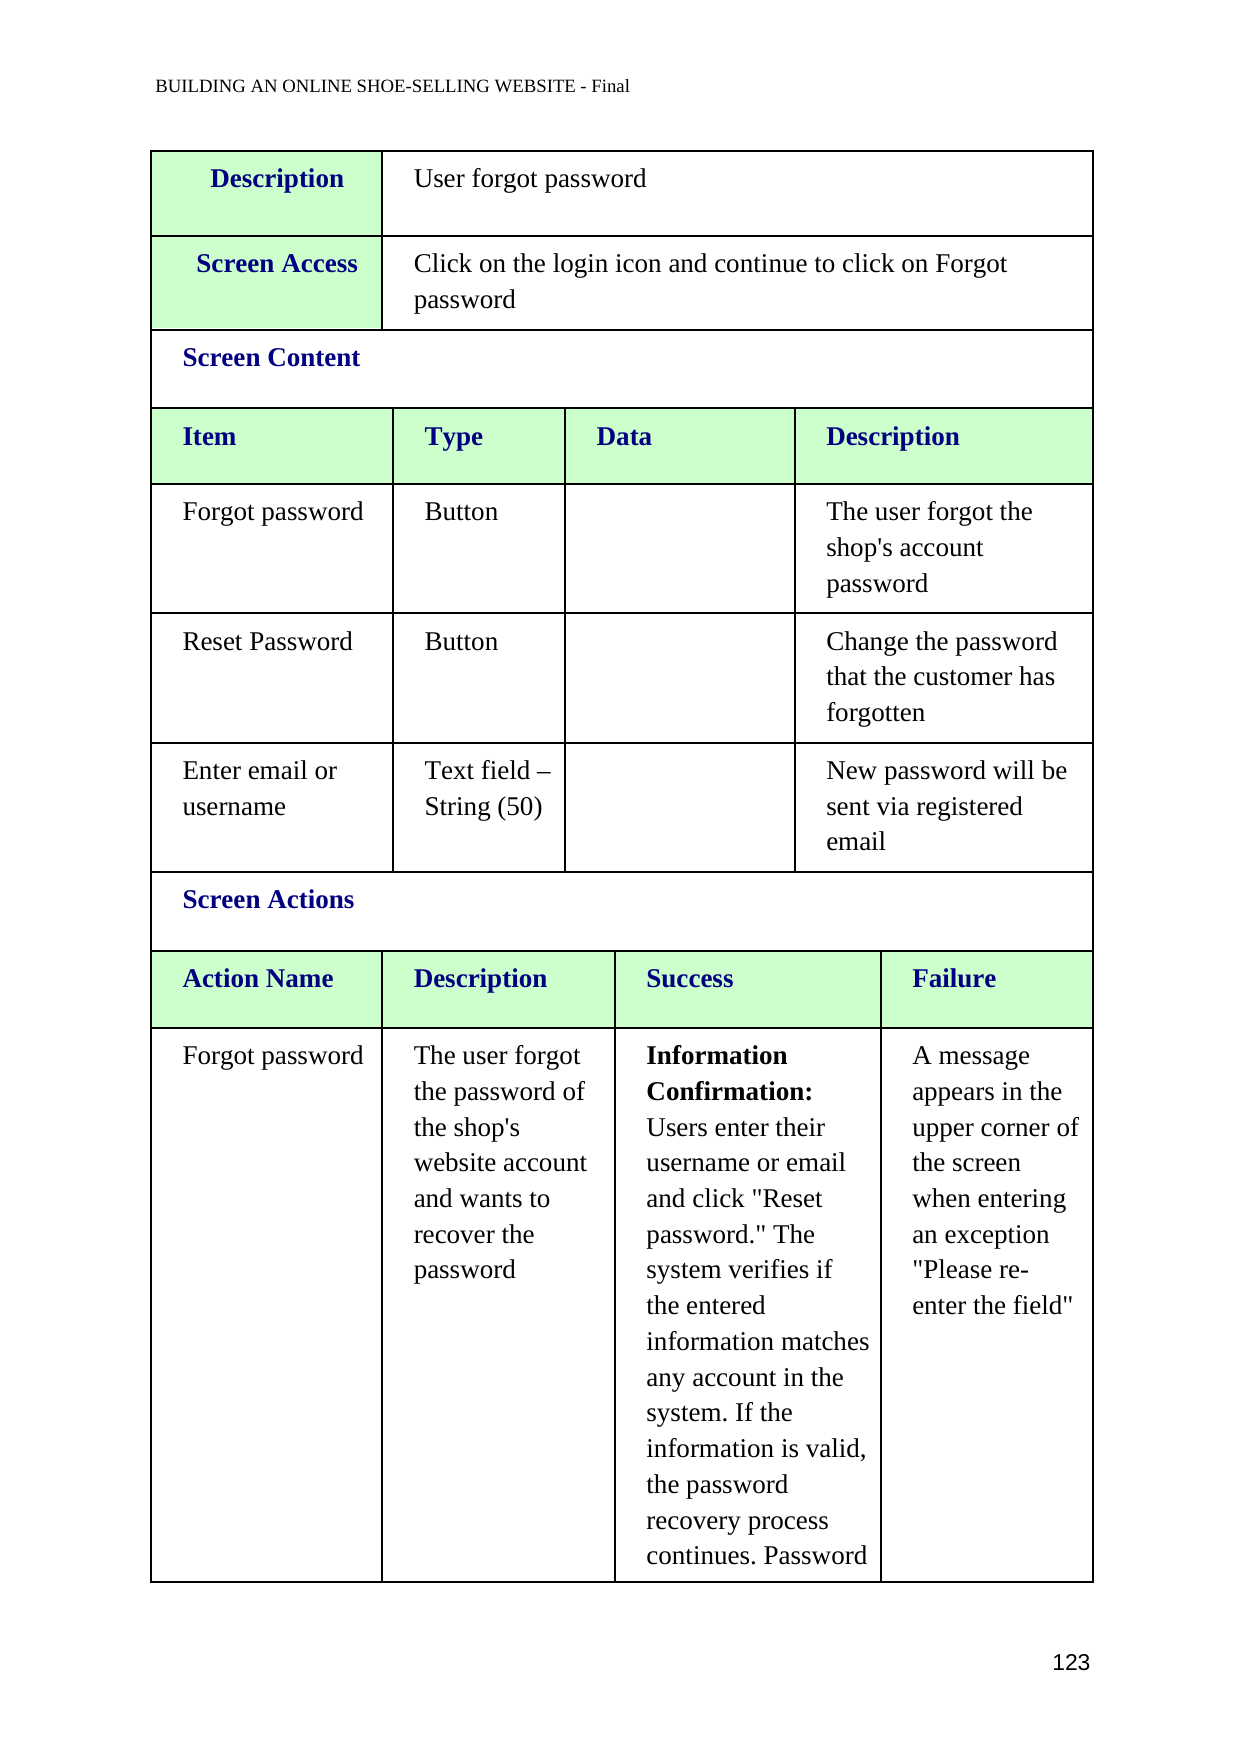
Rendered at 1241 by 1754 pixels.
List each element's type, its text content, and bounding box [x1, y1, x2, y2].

table_cell Text field – String (50) [394, 744, 564, 871]
table_cell Reset Password [152, 614, 392, 742]
table_cell Item [152, 409, 392, 483]
table_cell Forgot password [152, 485, 392, 612]
table_cell Button [394, 485, 564, 612]
table_cell Success [616, 952, 880, 1027]
table_cell Screen Content [152, 331, 1092, 407]
table_cell Action Name [152, 952, 381, 1027]
table_cell Failure [882, 952, 1092, 1027]
table_cell The user forgot the shop's account password [796, 485, 1092, 612]
table_cell [566, 614, 794, 742]
table_cell Description [796, 409, 1092, 483]
table_cell Enter email or username [152, 744, 392, 871]
table_cell Data [566, 409, 794, 483]
table_cell [566, 744, 794, 871]
table_cell Forgot password [152, 1029, 381, 1581]
table_cell New password will be sent via registered email [796, 744, 1092, 871]
table_cell Screen Access [152, 237, 381, 328]
table_cell Type [394, 409, 564, 483]
table_cell User forgot password [383, 152, 1092, 235]
table_cell Description [383, 952, 614, 1027]
table_cell Change the password that the customer has forgotten [796, 614, 1092, 742]
table_cell Screen Actions [152, 873, 1092, 950]
table_cell [566, 485, 794, 612]
table_cell Description [152, 152, 381, 235]
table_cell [882, 1029, 1092, 1581]
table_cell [616, 1029, 880, 1581]
table_cell Button [394, 614, 564, 742]
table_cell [383, 1029, 614, 1581]
table_cell Click on the login icon and continue to click on Forgot password [383, 237, 1092, 328]
